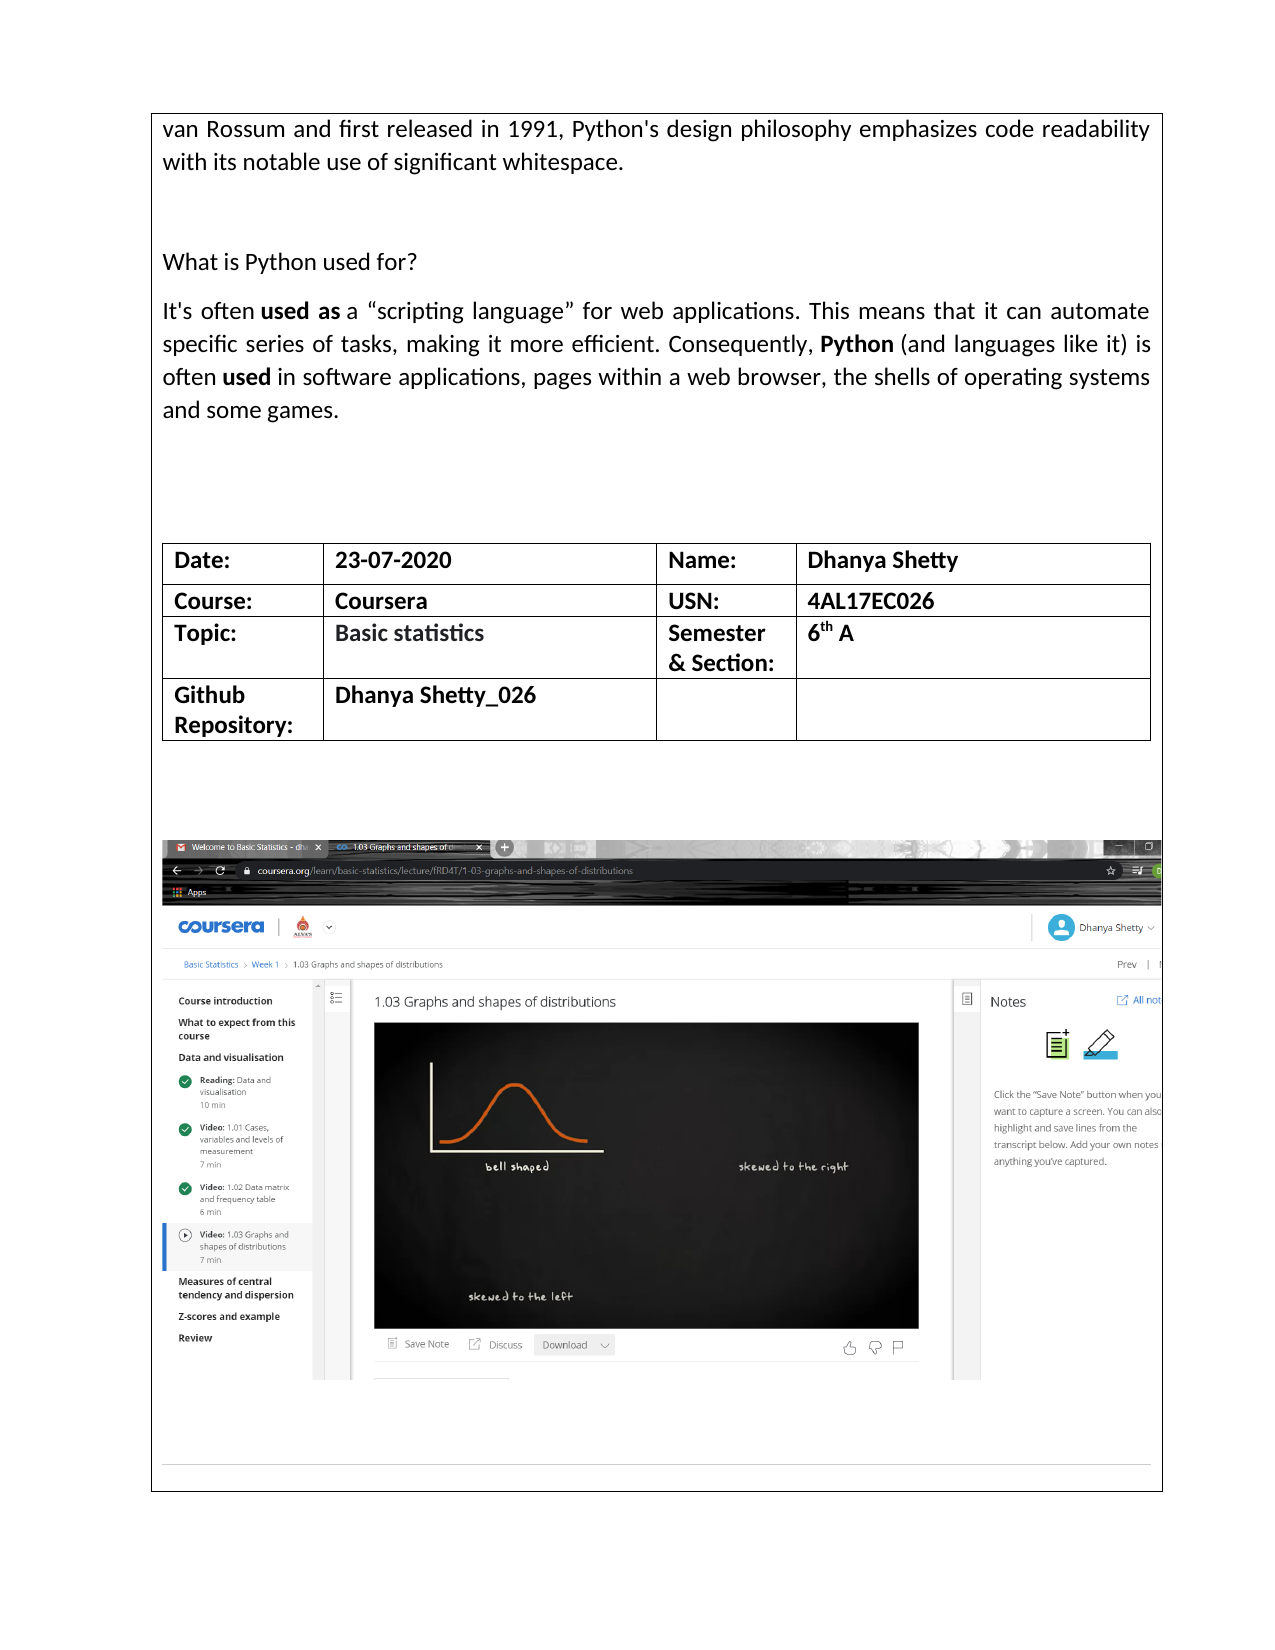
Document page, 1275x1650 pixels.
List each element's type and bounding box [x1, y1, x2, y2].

table_cell [152, 114, 1162, 1491]
picture [162, 840, 1162, 1380]
